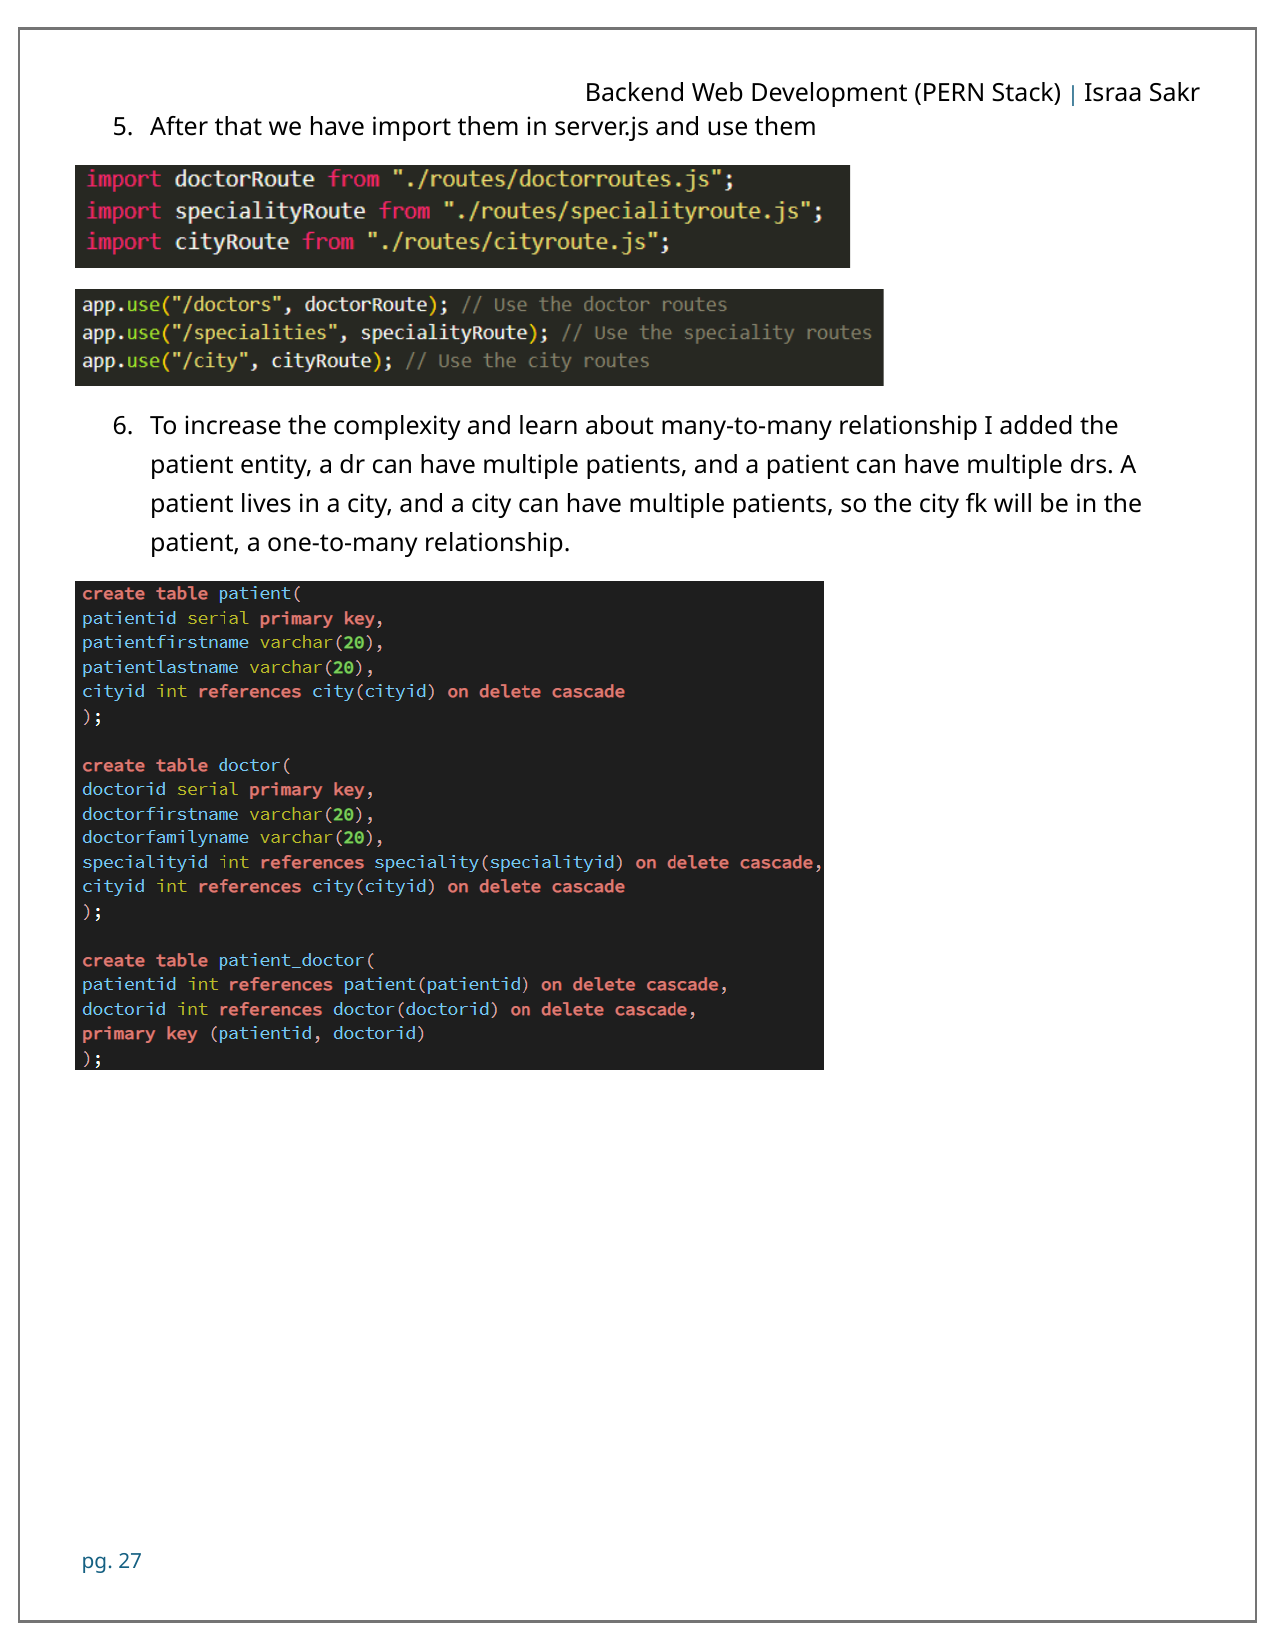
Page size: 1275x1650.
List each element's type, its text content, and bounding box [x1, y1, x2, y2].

picture [75, 581, 824, 1070]
list To increase the complexity and learn about many-to-many relationship I added the patient entity, a dr can have multiple patients, and a patient can have multiple drs. A patient lives in a city, and a city can have multiple patients, so the city fk will be in the patient, a one-to-many relationship. [112, 408, 1200, 559]
picture [75, 165, 851, 268]
picture [75, 289, 884, 386]
list After that we have import them in server.js and use them [112, 109, 1200, 143]
